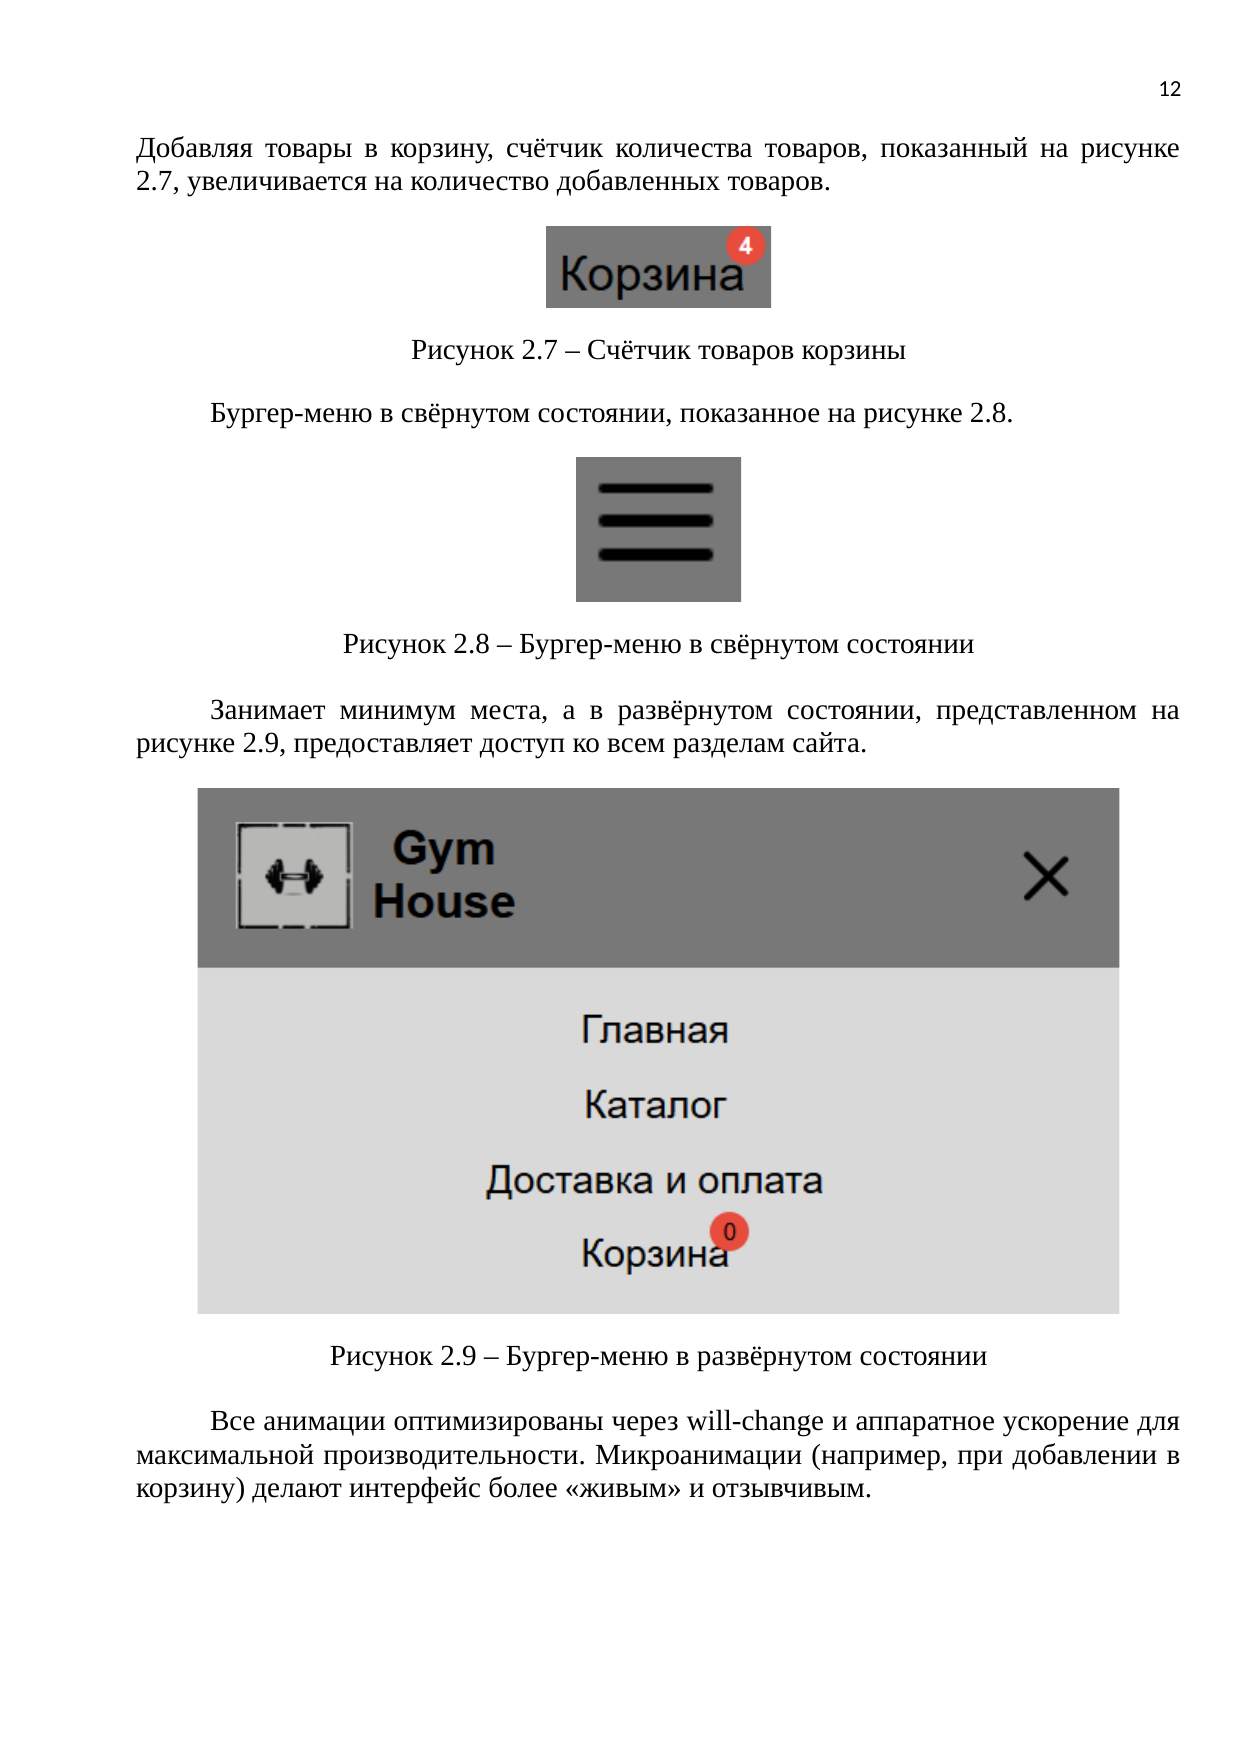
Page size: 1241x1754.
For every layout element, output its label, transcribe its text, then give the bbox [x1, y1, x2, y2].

text Все анимации оптимизированы через will-change и аппаратное ускорение для максимальной производительности. Микроанимации (например, при добавлении в корзину) делают интерфейс более «живым» и отзывчивым. [136, 1403, 1181, 1504]
picture [197, 788, 1120, 1314]
text Рисунок 2.8 – Бургер-меню в свёрнутом состоянии [136, 627, 1181, 660]
text Рисунок 2.7 – Счётчик товаров корзины [136, 332, 1181, 366]
text Занимает минимум места, а в развёрнутом состоянии, представленном на рисунке 2.9, предоставляет доступ ко всем разделам сайта. [136, 692, 1181, 759]
picture [546, 226, 772, 308]
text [136, 130, 1181, 197]
text Бургер-меню в свёрнутом состоянии, показанное на рисунке 2.8. [136, 395, 1181, 429]
picture [576, 457, 742, 602]
text Рисунок 2.9 – Бургер-меню в развёрнутом состоянии [136, 1338, 1181, 1372]
